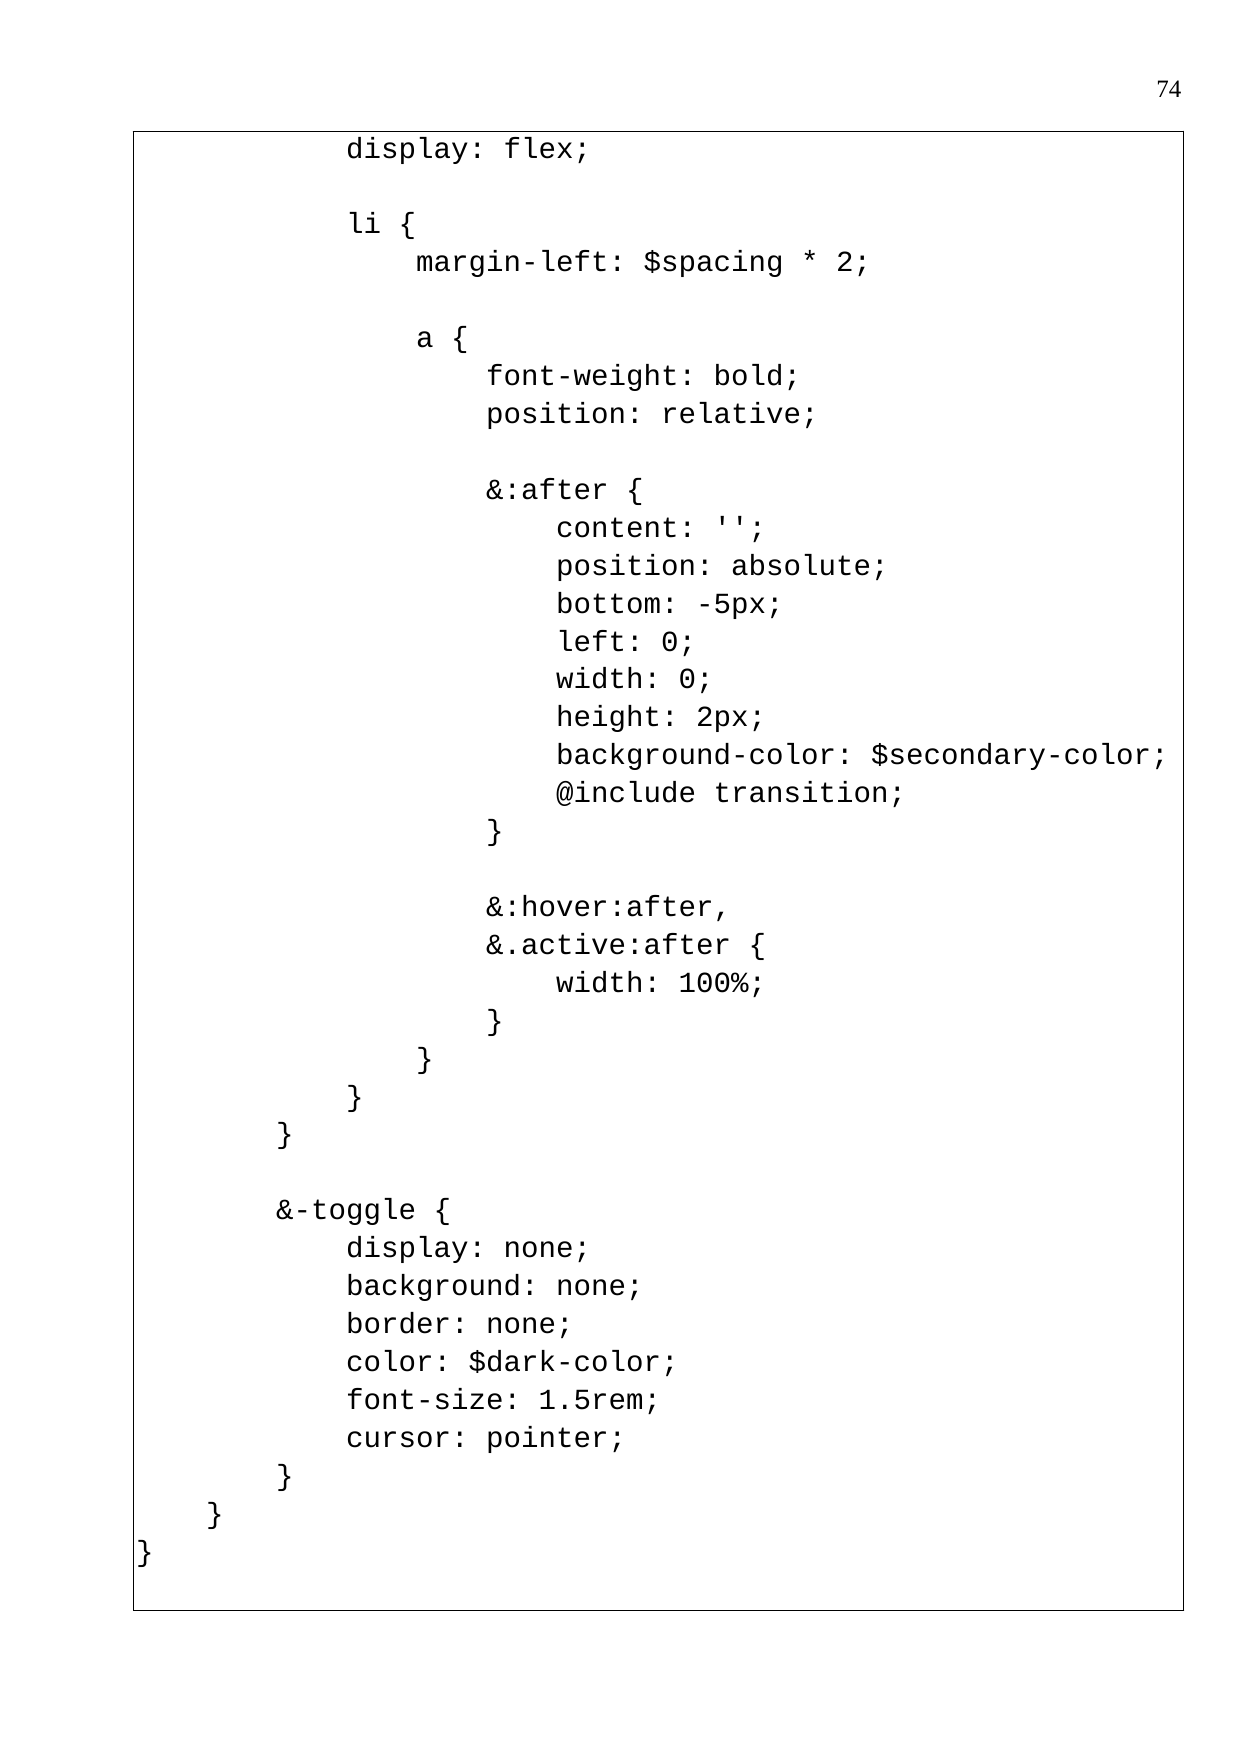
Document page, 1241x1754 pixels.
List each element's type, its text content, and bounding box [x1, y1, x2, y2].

text bottom: -5px; [134, 586, 1183, 622]
text width: 100%; [134, 965, 1183, 1001]
text color: $dark-color; [134, 1344, 1183, 1380]
text } [134, 1533, 1183, 1570]
text left: 0; [134, 623, 1183, 660]
text } [134, 813, 1183, 849]
text &:after { [134, 472, 1183, 508]
text width: 0; [134, 661, 1183, 698]
text } [134, 1041, 1183, 1077]
text } [134, 1458, 1183, 1494]
text display: none; [134, 1230, 1183, 1266]
text &:hover:after, [134, 889, 1183, 925]
text &-toggle { [134, 1192, 1183, 1228]
text a { [134, 320, 1183, 356]
text } [134, 1116, 1183, 1153]
text } [134, 1003, 1183, 1039]
text li { [134, 206, 1183, 243]
text } [134, 1078, 1183, 1115]
text background-color: $secondary-color; [134, 737, 1183, 773]
text margin-left: $spacing * 2; [134, 244, 1183, 281]
text @include transition; [134, 775, 1183, 811]
text border: none; [134, 1306, 1183, 1342]
text position: absolute; [134, 548, 1183, 584]
text height: 2px; [134, 699, 1183, 736]
text position: relative; [134, 396, 1183, 432]
text font-size: 1.5rem; [134, 1382, 1183, 1418]
text display: flex; [134, 132, 1183, 167]
text content: ''; [134, 510, 1183, 546]
text background: none; [134, 1268, 1183, 1304]
text cursor: pointer; [134, 1420, 1183, 1456]
text &.active:after { [134, 927, 1183, 963]
text font-weight: bold; [134, 358, 1183, 394]
text } [134, 1496, 1183, 1532]
